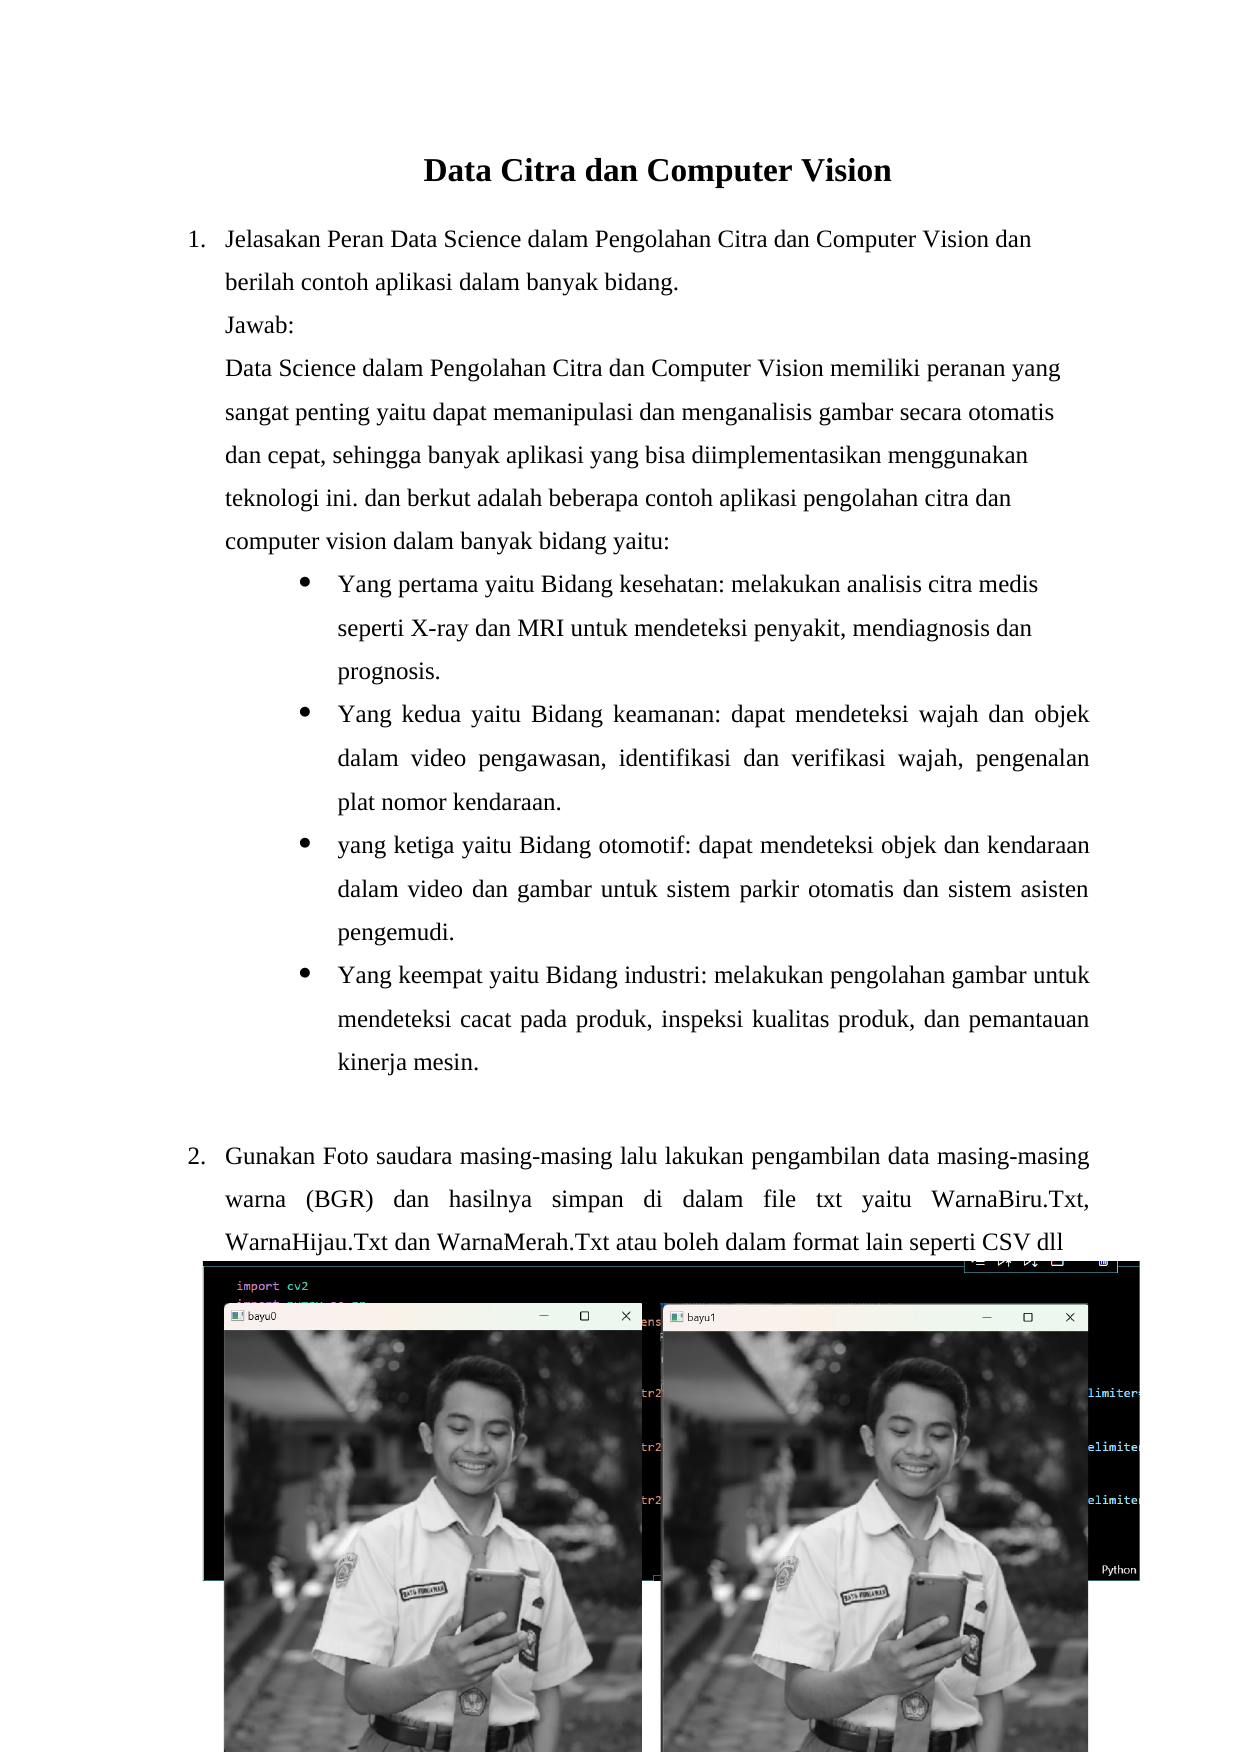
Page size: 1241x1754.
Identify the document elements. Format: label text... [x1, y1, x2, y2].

list yang ketiga yaitu Bidang otomotif: dapat mendeteksi objek dan kendaraan dalam video dan gambar untuk sistem parkir otomatis dan sistem asisten pengemudi. [300, 830, 1090, 946]
list Data Science dalam Pengolahan Citra dan Computer Vision memiliki peranan yang sangat penting yaitu dapat memanipulasi dan menganalisis gambar secara otomatis dan cepat, sehingga banyak aplikasi yang bisa diimplementasikan menggunakan teknologi ini. dan berkut adalah beberapa contoh aplikasi pengolahan citra dan computer vision dalam banyak bidang yaitu: [225, 353, 1090, 555]
list Yang kedua yaitu Bidang keamanan: dapat mendeteksi wajah dan objek dalam video pengawasan, identifikasi dan verifikasi wajah, pengenalan plat nomor kendaraan. [300, 699, 1090, 815]
list Yang keempat yaitu Bidang industri: melakukan pengolahan gambar untuk mendeteksi cacat pada produk, inspeksi kualitas produk, dan pemantauan kinerja mesin. [300, 960, 1090, 1076]
list Gunakan Foto saudara masing-masing lalu lakukan pengambilan data masing-masing warna (BGR) dan hasilnya simpan di dalam file txt yaitu WarnaBiru.Txt, WarnaHijau.Txt dan WarnaMerah.Txt atau boleh dalam format lain seperti CSV dll [187, 1141, 1090, 1256]
picture [202, 1261, 1139, 1751]
list Jelasakan Peran Data Science dalam Pengolahan Citra dan Computer Vision dan berilah contoh aplikasi dalam banyak bidang. [187, 224, 1090, 296]
list Jawab: [225, 310, 1090, 339]
text Data Citra dan Computer Vision [225, 150, 1090, 188]
list Yang pertama yaitu Bidang kesehatan: melakukan analisis citra medis seperti X-ray dan MRI untuk mendeteksi penyakit, mendiagnosis dan prognosis. [300, 569, 1090, 685]
